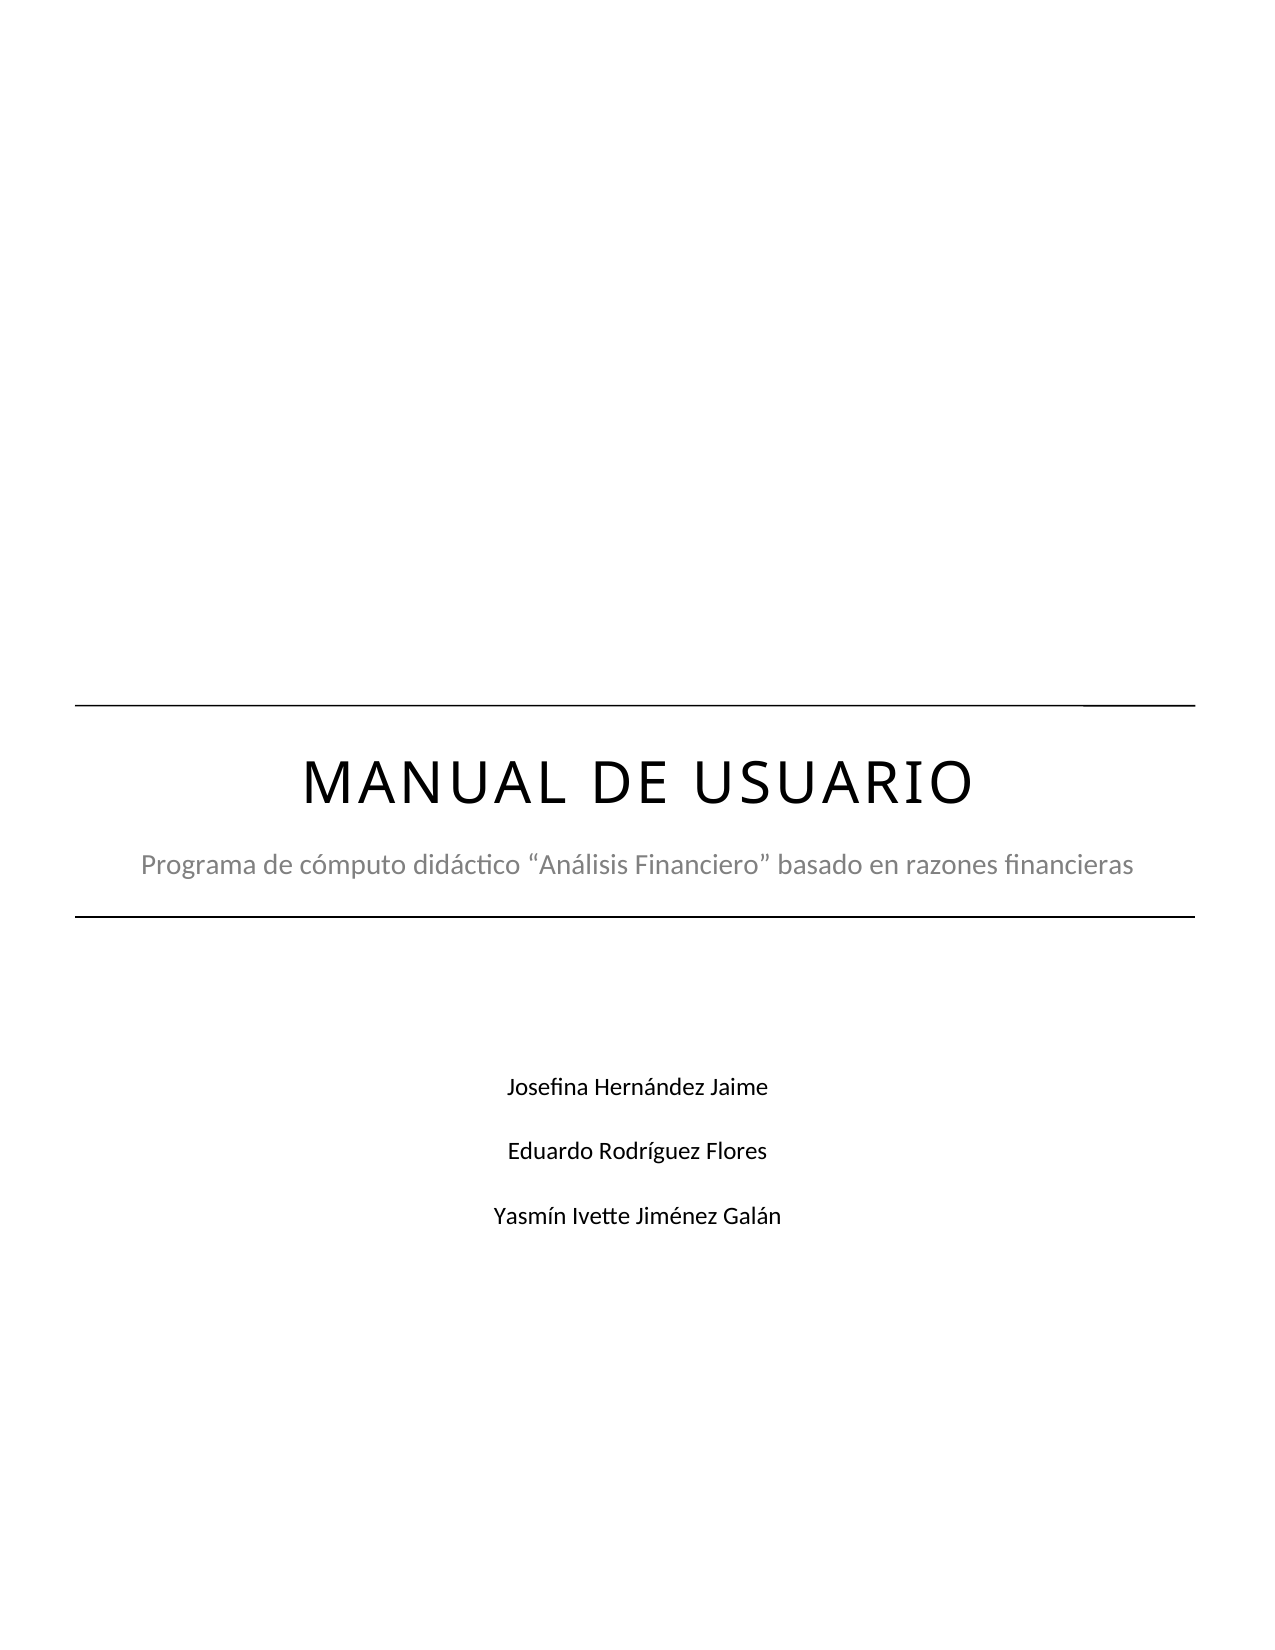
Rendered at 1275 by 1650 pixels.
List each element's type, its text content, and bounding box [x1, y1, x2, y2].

title Manual de usuario [75, 741, 1200, 821]
subtitle Josefina Hernández Jaime [75, 1071, 1200, 1101]
subtitle Yasmín Ivette Jiménez Galán [75, 1200, 1200, 1230]
subtitle Eduardo Rodríguez Flores [75, 1135, 1200, 1166]
subtitle Programa de cómputo didáctico “Análisis Financiero” basado en razones financieras [75, 846, 1200, 881]
